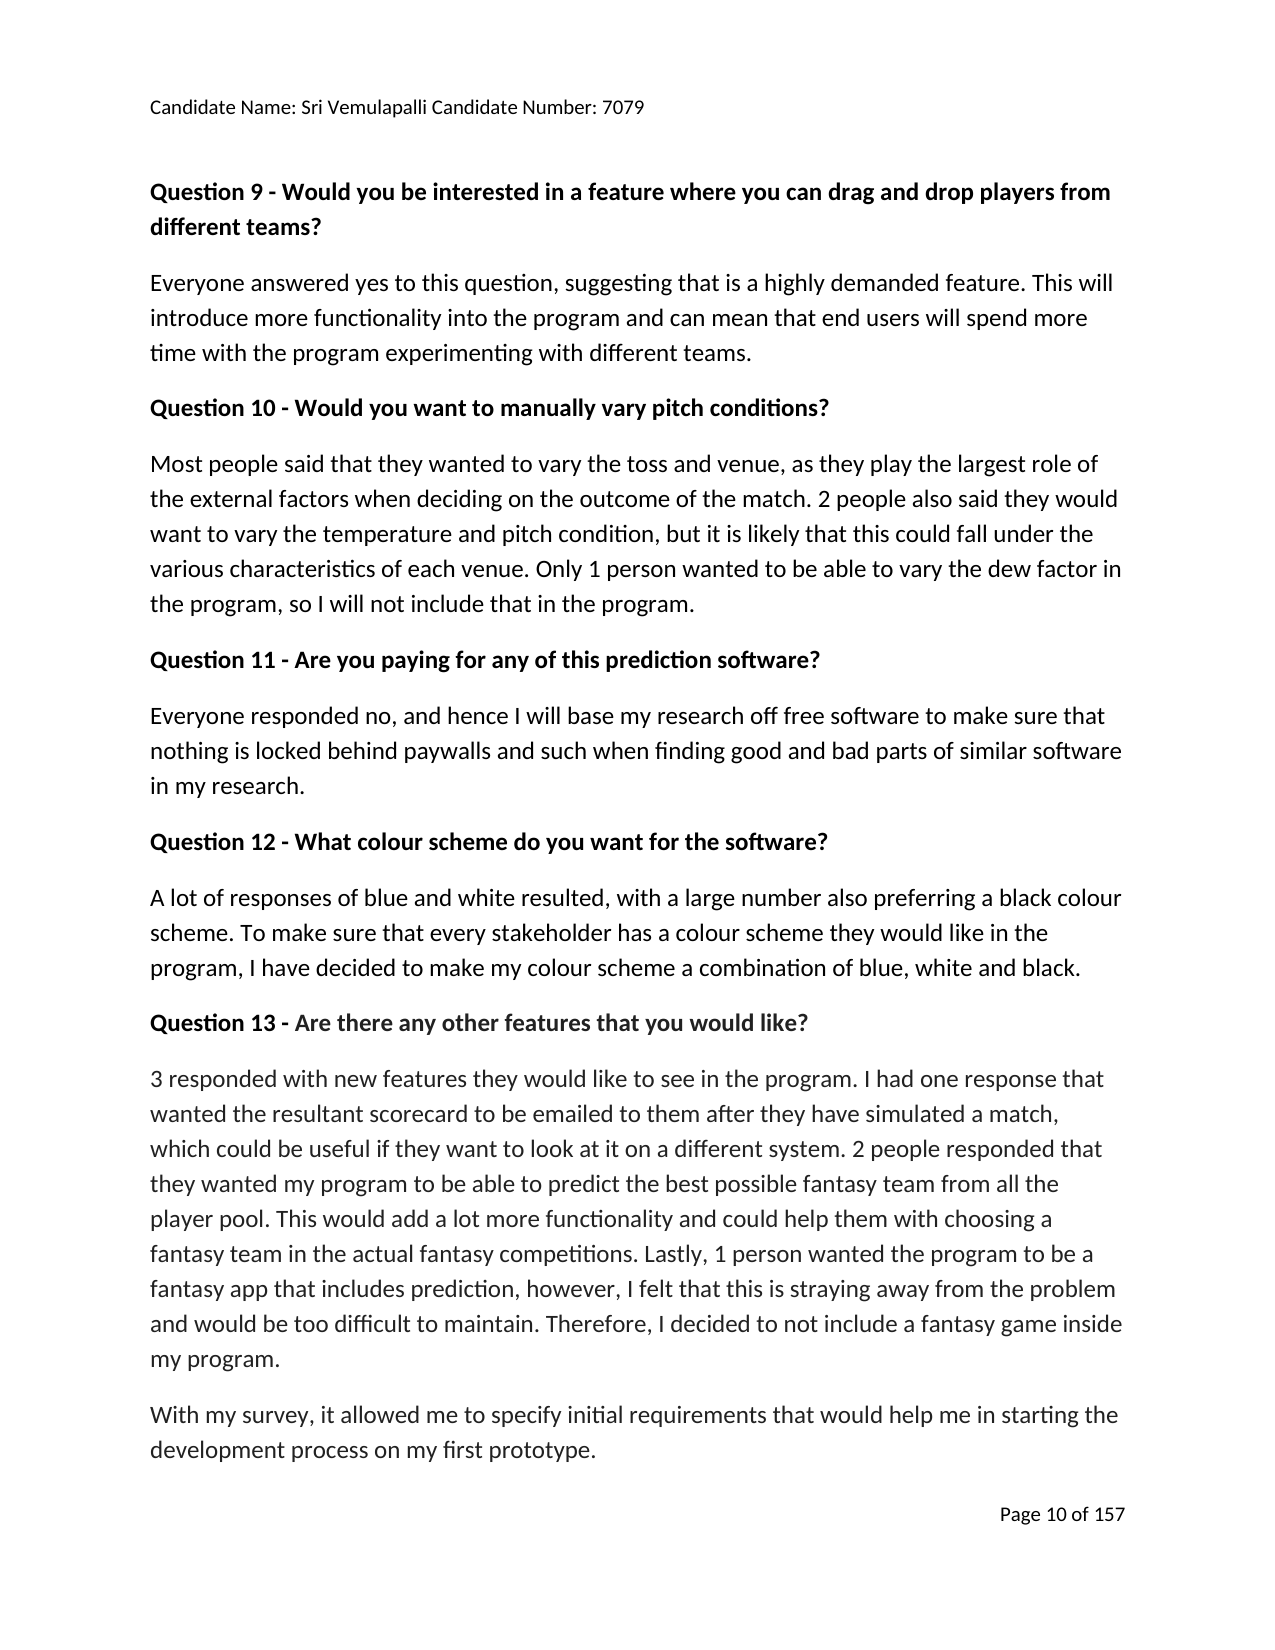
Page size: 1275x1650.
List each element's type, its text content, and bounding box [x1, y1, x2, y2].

text Question 12 - What colour scheme do you want for the software? [150, 826, 1125, 856]
text Question 10 - Would you want to manually vary pitch conditions? [150, 392, 1125, 423]
text Everyone answered yes to this question, suggesting that is a highly demanded feature. This will introduce more functionality into the program and can mean that end users will spend more time with the program experimenting with different teams. [150, 267, 1125, 367]
text Question 13 - Are there any other features that you would like? [150, 1007, 1125, 1038]
text With my survey, it allowed me to specify initial requirements that would help me in starting the development process on my first prototype. [150, 1399, 1125, 1465]
text Most people said that they wanted to vary the toss and venue, as they play the largest role of the external factors when deciding on the outcome of the match. 2 people also said they would want to vary the temperature and pitch condition, but it is likely that this could fall under the various characteristics of each venue. Only 1 person wanted to be able to vary the dew factor in the program, so I will not include that in the program. [150, 448, 1125, 619]
text A lot of responses of blue and white resulted, with a large number also preferring a black colour scheme. To make sure that every stakeholder has a colour scheme they would like in the program, I have decided to make my colour scheme a combination of blue, white and black. [150, 882, 1125, 982]
text Question 11 - Are you paying for any of this prediction software? [150, 644, 1125, 675]
text Everyone responded no, and hence I will base my research off free software to make sure that nothing is locked behind paywalls and such when finding good and bad parts of similar software in my research. [150, 700, 1125, 801]
text Question 9 - Would you be interested in a feature where you can drag and drop players from different teams? [150, 176, 1125, 241]
text 3 responded with new features they would like to see in the program. I had one response that wanted the resultant scorecard to be emailed to them after they have simulated a match, which could be useful if they want to look at it on a different system. 2 people responded that they wanted my program to be able to predict the best possible fantasy team from all the player pool. This would add a lot more functionality and could help them with choosing a fantasy team in the actual fantasy competitions. Lastly, 1 person wanted the program to be a fantasy app that includes prediction, however, I felt that this is straying away from the problem and would be too difficult to maintain. Therefore, I decided to not include a fantasy game inside my program. [150, 1063, 1125, 1374]
